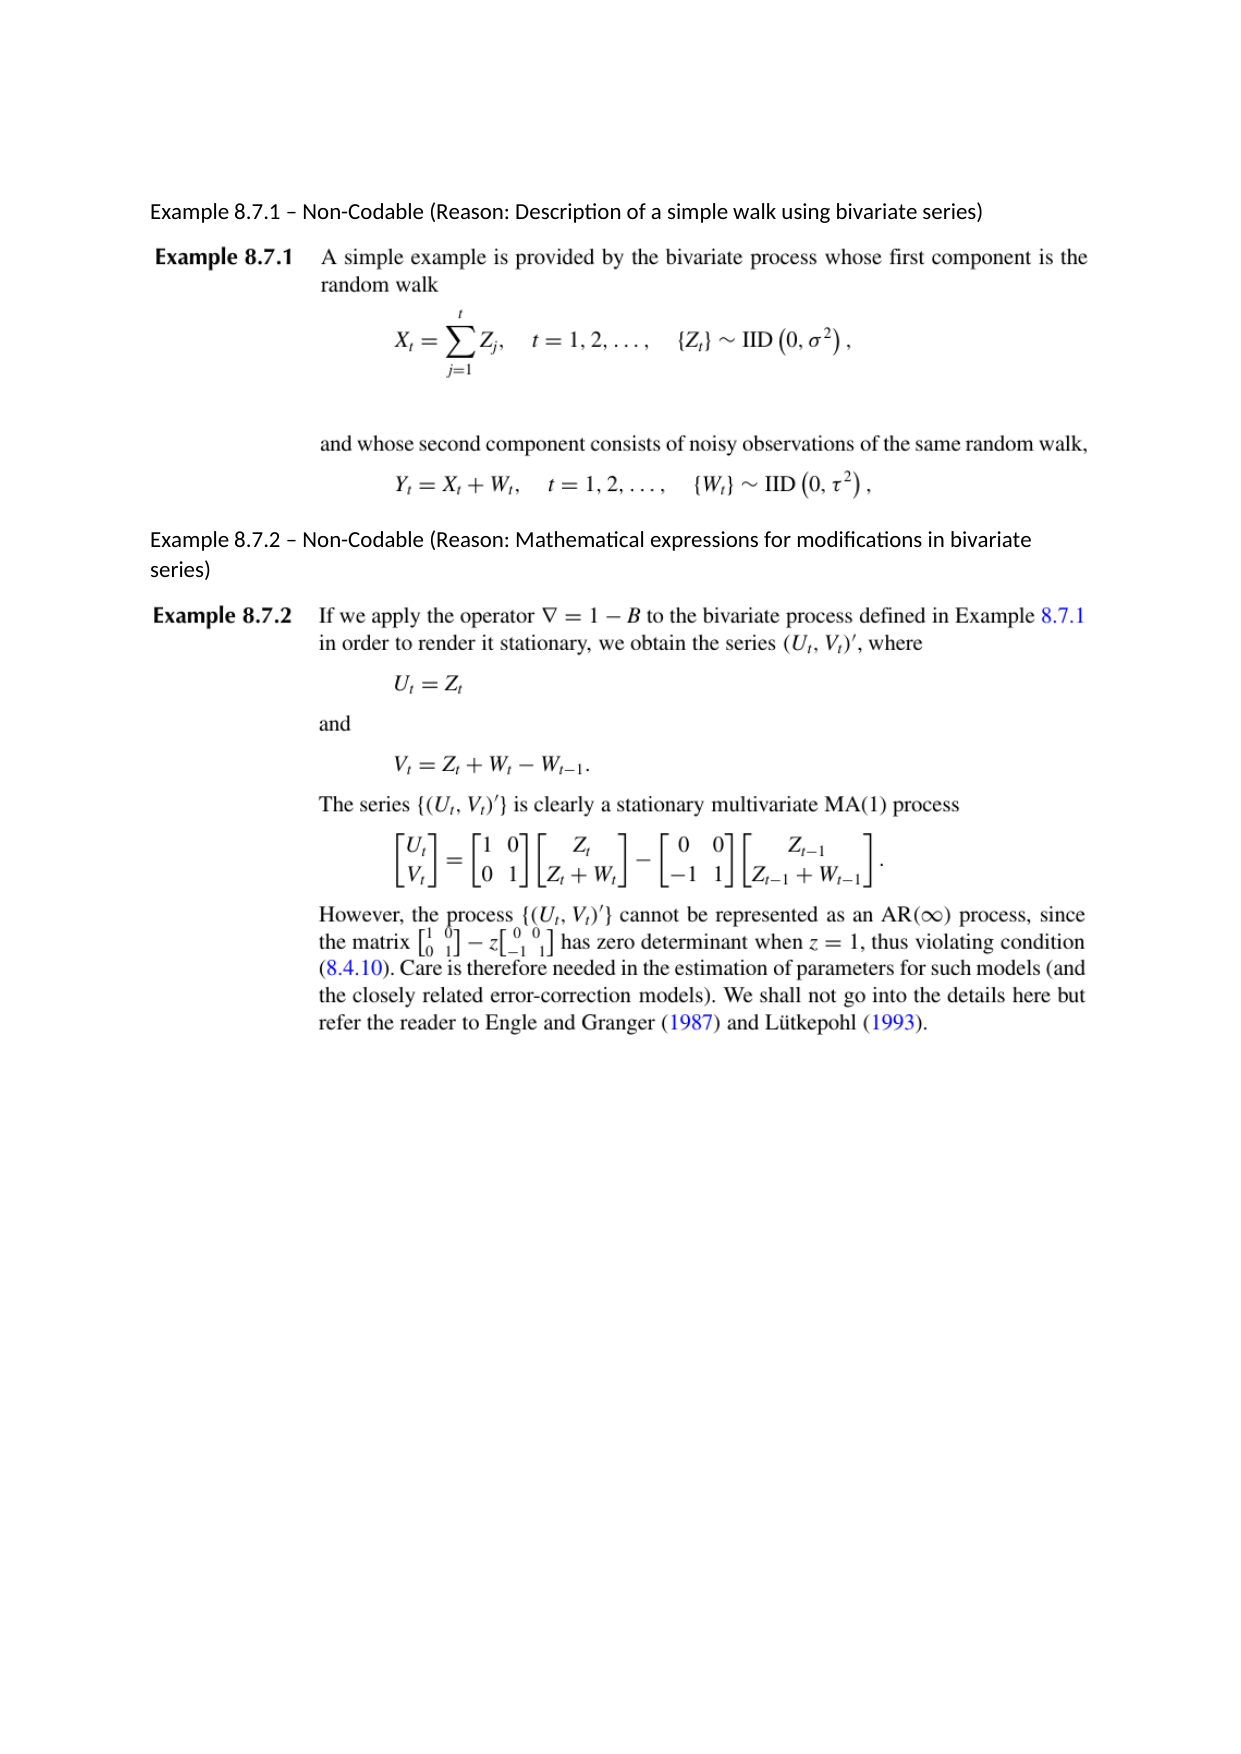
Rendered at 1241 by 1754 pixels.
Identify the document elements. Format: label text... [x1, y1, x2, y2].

picture [151, 242, 1091, 380]
picture [151, 431, 1091, 501]
text Example 8.7.1 – Non-Codable (Reason: Description of a simple walk using bivariate series) [150, 197, 1090, 225]
picture [150, 602, 1091, 1035]
text Example 8.7.2 – Non-Codable (Reason: Mathematical expressions for modifications in bivariate series) [150, 525, 1090, 583]
